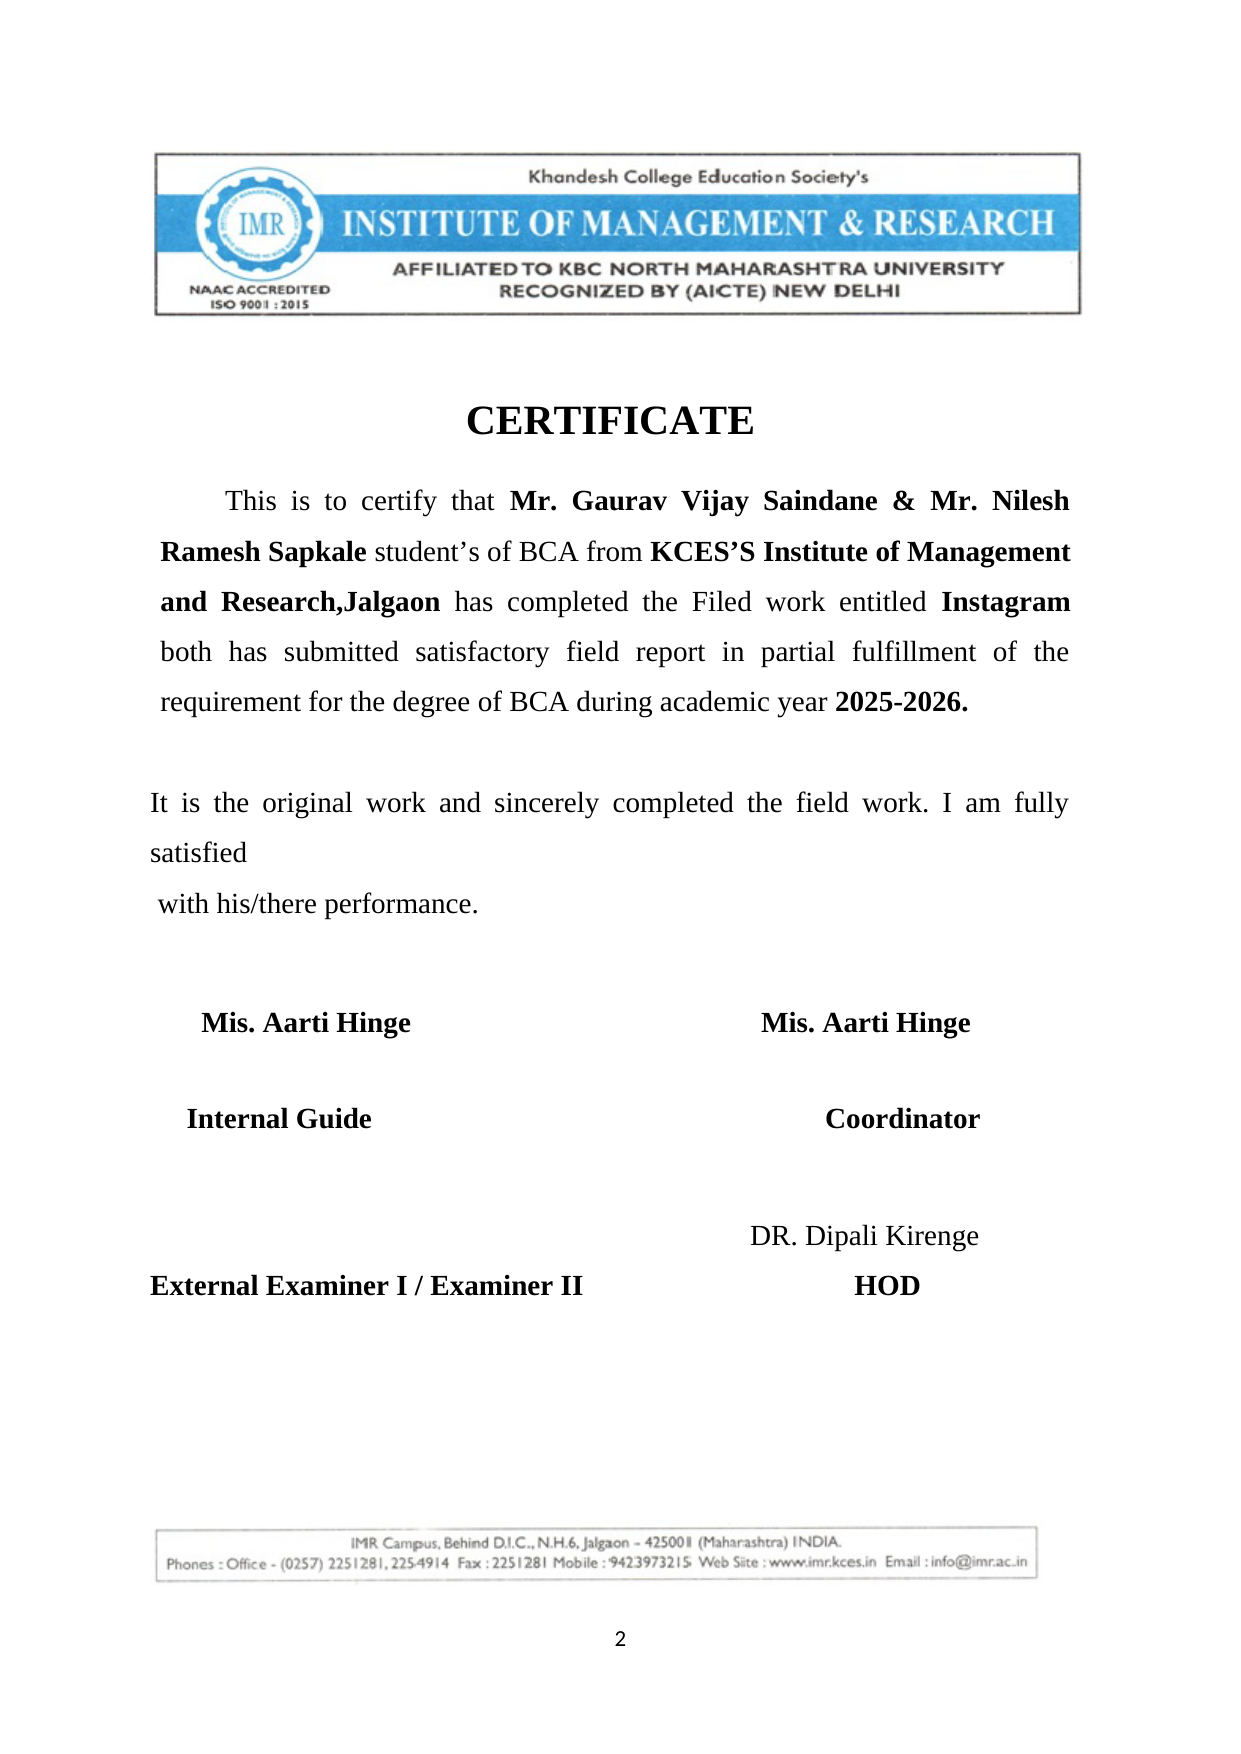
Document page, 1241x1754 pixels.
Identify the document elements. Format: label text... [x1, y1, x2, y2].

text Mis. Aarti Hinge Mis. Aarti Hinge [150, 1006, 1090, 1039]
text CERTIFICATE [150, 395, 1070, 443]
text It is the original work and sincerely completed the field work. I am fully satisfied [150, 785, 1071, 869]
picture [150, 150, 1091, 322]
text DR. Dipali Kirenge [150, 1218, 1071, 1252]
text Internal Guide Coordinator [150, 1101, 1071, 1134]
picture [150, 1520, 1045, 1586]
text with his/there performance. [150, 886, 1071, 919]
text This is to certify that Mr. Gaurav Vijay Saindane & Mr. Nilesh Ramesh Sapkale student’s of BCA from KCES’S Institute of Management and Research,Jalgaon has completed the Filed work entitled Instagram both has submitted satisfactory field report in partial fulfillment of the requirement for the degree of BCA during academic year 2025-2026. [160, 483, 1071, 718]
text External Examiner I / Examiner II HOD [150, 1268, 1071, 1302]
